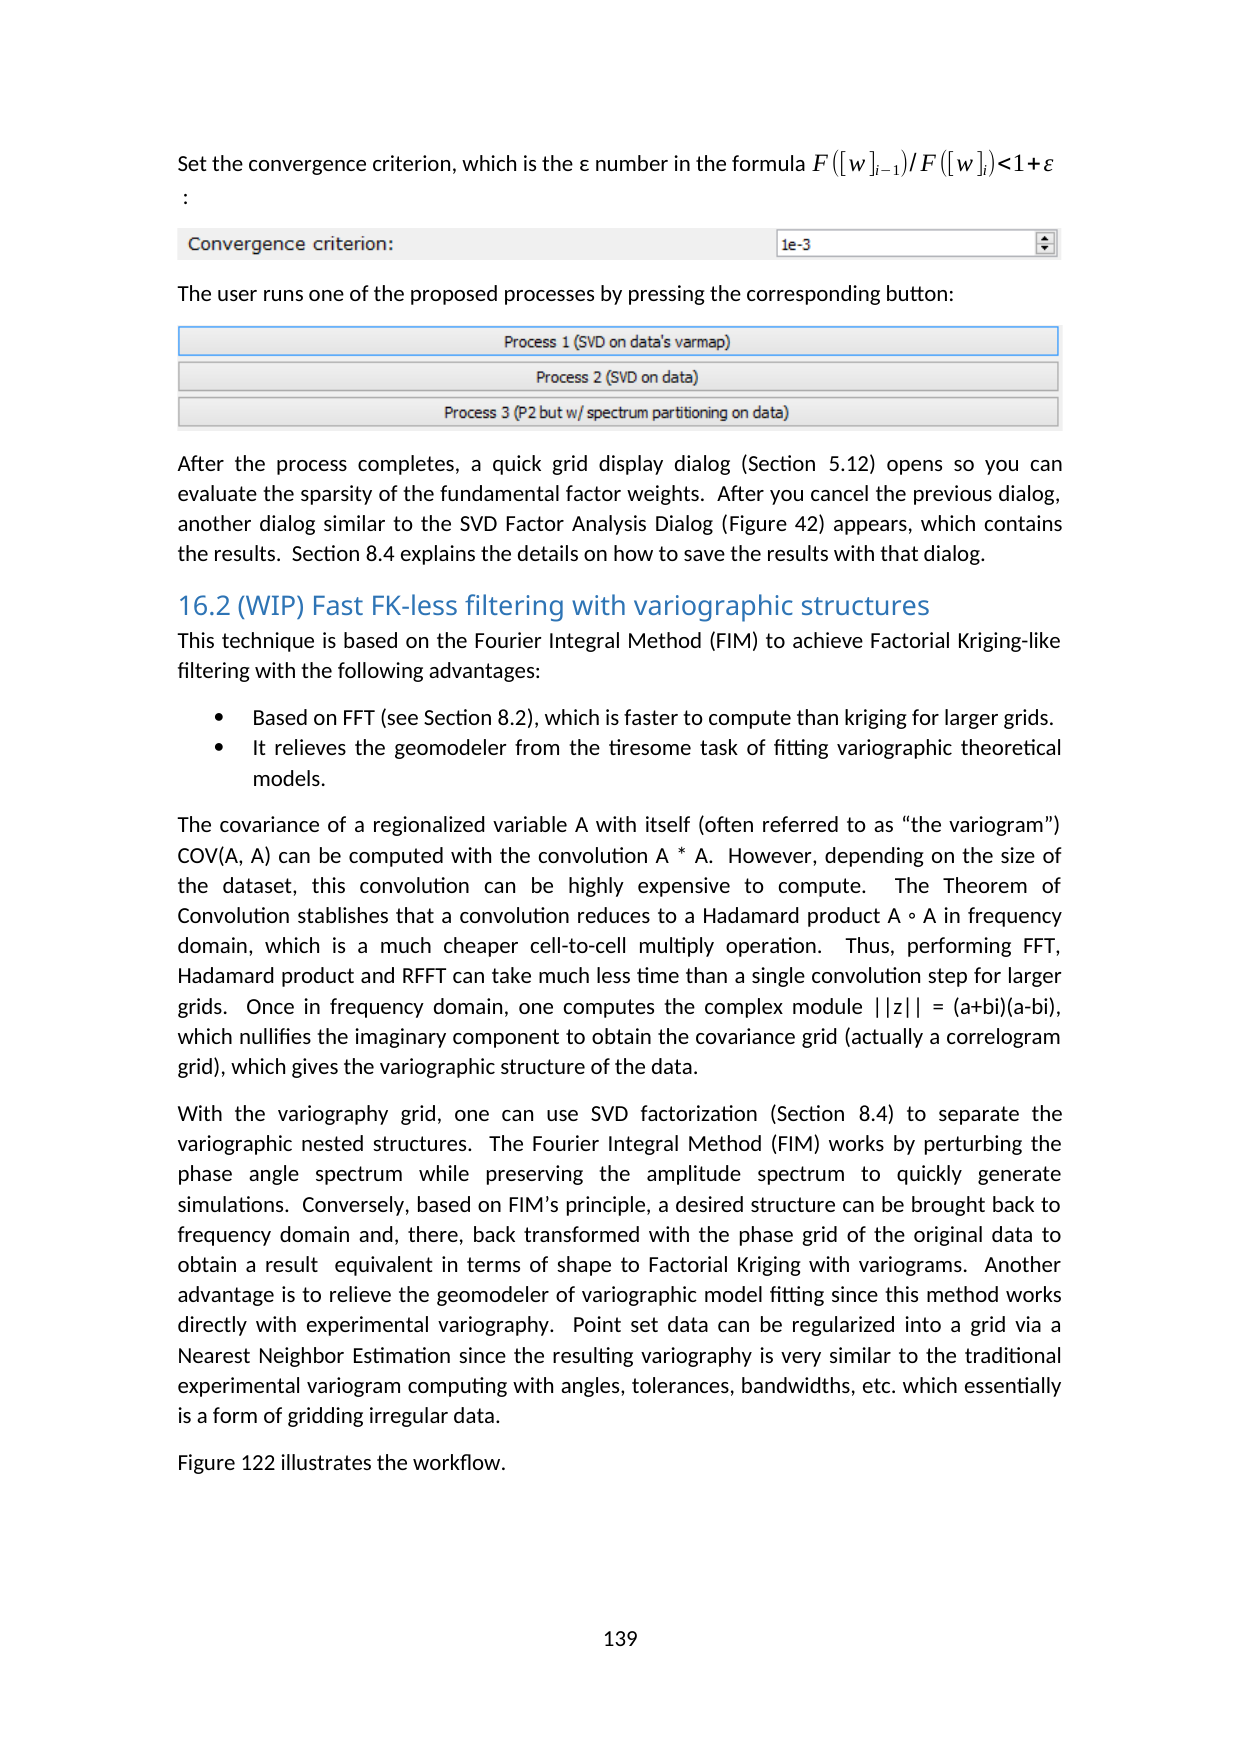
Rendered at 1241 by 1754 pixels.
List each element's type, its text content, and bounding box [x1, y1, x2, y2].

text Set the convergence criterion, which is the ε number in the formula : [177, 148, 1063, 210]
text The user runs one of the proposed processes by pressing the corresponding button: [177, 279, 1063, 307]
picture [177, 228, 1062, 260]
subtitle (WIP) Fast FK-less filtering with variographic structures [177, 586, 1063, 623]
text This technique is based on the Fourier Integral Method (FIM) to achieve Factorial Kriging-like filtering with the following advantages: [177, 626, 1063, 684]
text With the variography grid, one can use SVD factorization (Section 8.4) to separate the variographic nested structures. The Fourier Integral Method (FIM) works by perturbing the phase angle spectrum while preserving the amplitude spectrum to quickly generate simulations. Conversely, based on FIM’s principle, a desired structure can be brought back to frequency domain and, there, back transformed with the phase grid of the original data to obtain a result equivalent in terms of shape to Factorial Kriging with variograms. Another advantage is to relieve the geomodeler of variographic model fitting since this method works directly with experimental variography. Point set data can be regularized into a grid via a Nearest Neighbor Estimation since the resulting variography is very similar to the traditional experimental variogram computing with angles, tolerances, bandwidths, etc. which essentially is a form of gridding irregular data. [177, 1099, 1063, 1429]
text Figure 118 illustrates the workflow. [177, 1448, 1063, 1476]
text The covariance of a regionalized variable A with itself (often referred to as “the variogram”) COV(A, A) can be computed with the convolution A * A. However, depending on the size of the dataset, this convolution can be highly expensive to compute. The Theorem of Convolution stablishes that a convolution reduces to a Hadamard product A ◦ A in frequency domain, which is a much cheaper cell-to-cell multiply operation. Thus, performing FFT, Hadamard product and RFFT can take much less time than a single convolution step for larger grids. Once in frequency domain, one computes the complex module ||z|| = (a+bi)(a-bi), which nullifies the imaginary component to obtain the covariance grid (actually a correlogram grid), which gives the variographic structure of the data. [177, 811, 1063, 1080]
text After the process completes, a quick grid display dialog (Section 5.12) opens so you can evaluate the sparsity of the fundamental factor weights. After you cancel the previous dialog, another dialog similar to the SVD Factor Analysis Dialog (Figure 41) appears, which contains the results. Section 8.4 explains the details on how to save the results with that dialog. [177, 449, 1063, 568]
list Based on FFT (see Section 8.2), which is faster to compute than kriging for larger grids. [215, 703, 1063, 731]
picture [177, 325, 1063, 431]
list It relieves the geomodeler from the tiresome task of fitting variographic theoretical models. [215, 733, 1063, 792]
